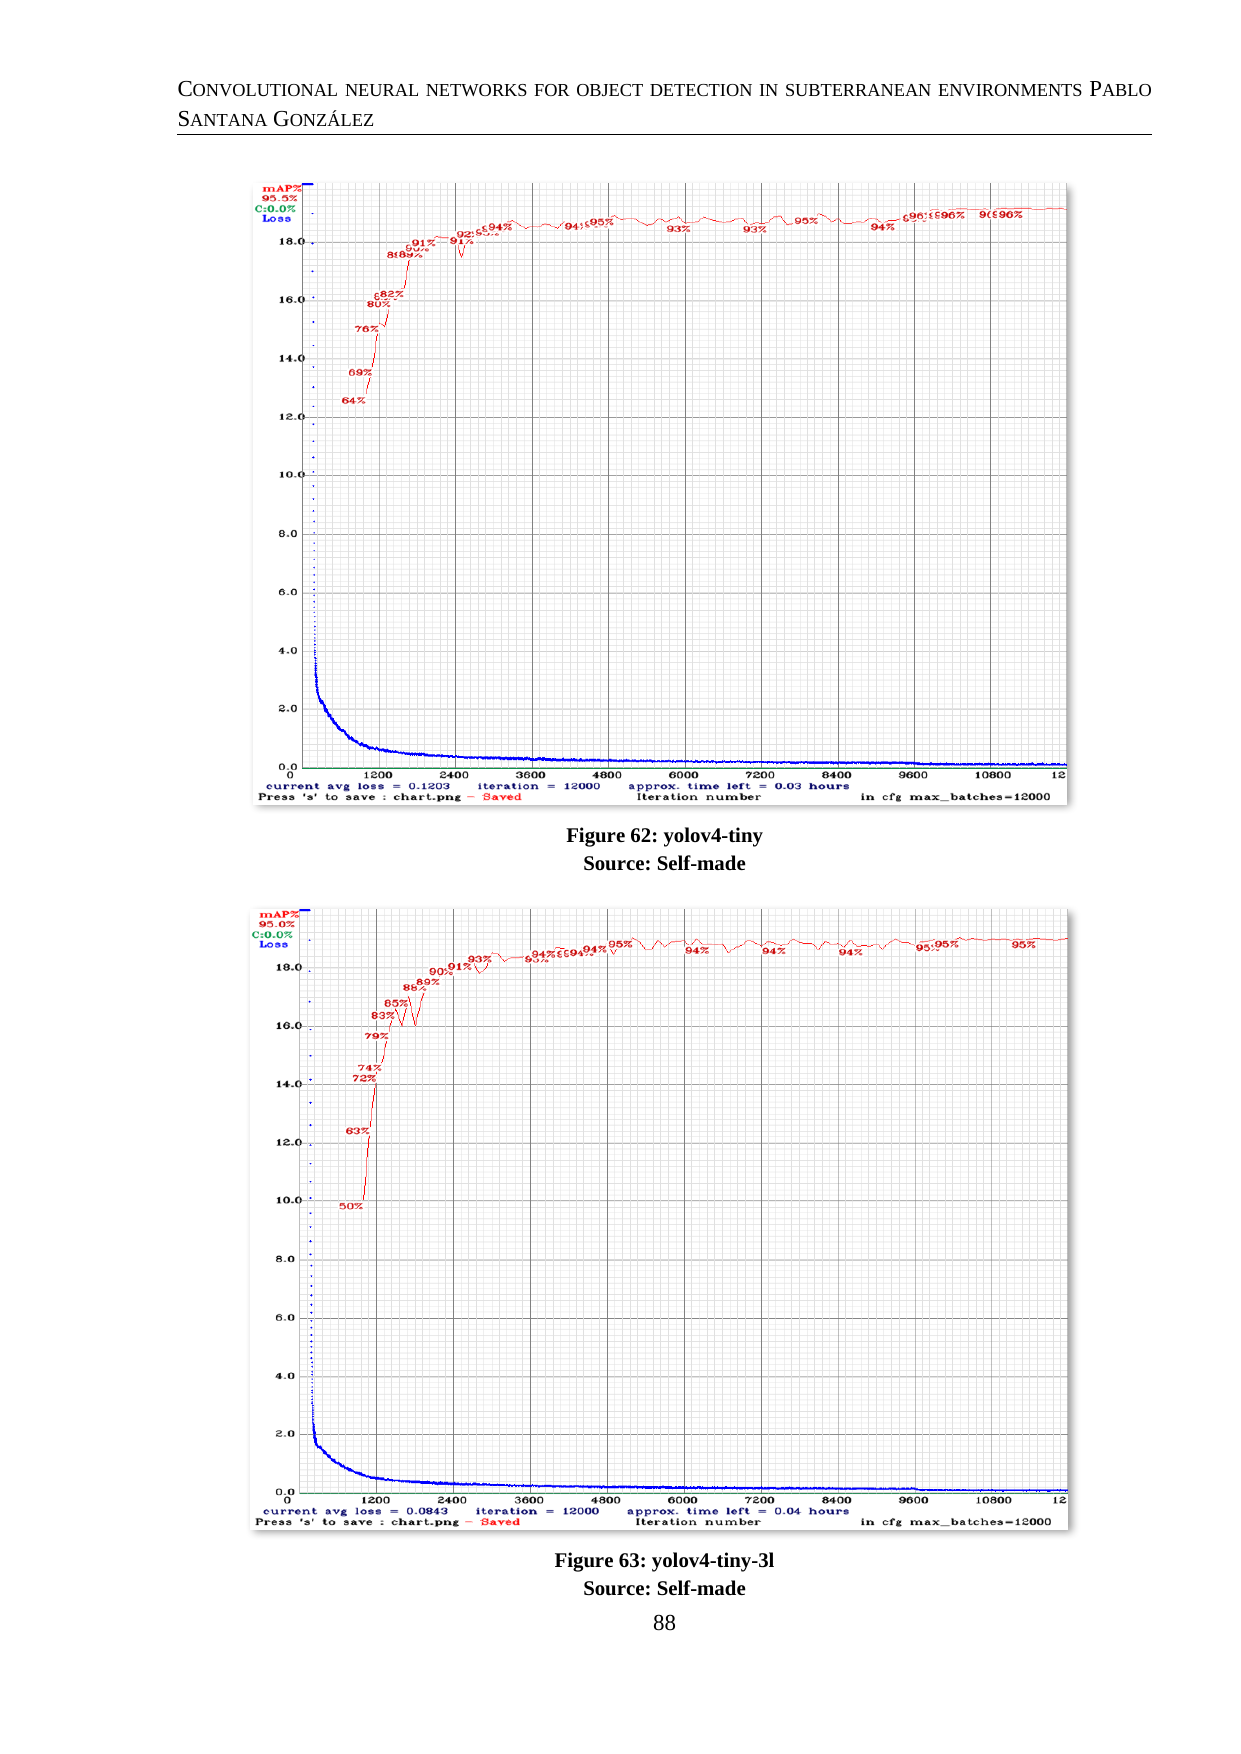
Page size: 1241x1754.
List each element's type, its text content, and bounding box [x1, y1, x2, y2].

picture [250, 909, 1068, 1530]
text Source: Self-made [177, 1576, 1152, 1600]
picture [253, 183, 1067, 805]
text Source: Self-made [177, 851, 1152, 874]
